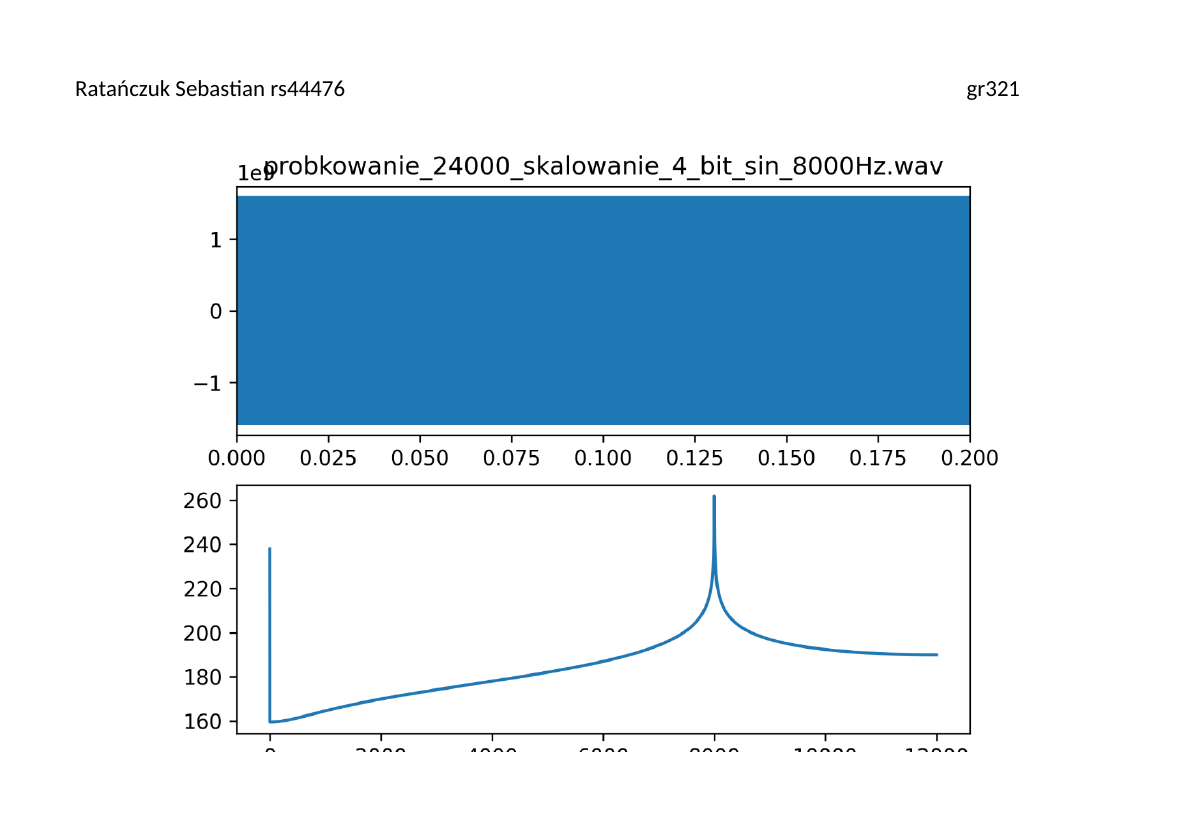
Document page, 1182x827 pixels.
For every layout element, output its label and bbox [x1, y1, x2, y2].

picture [118, 101, 1063, 752]
